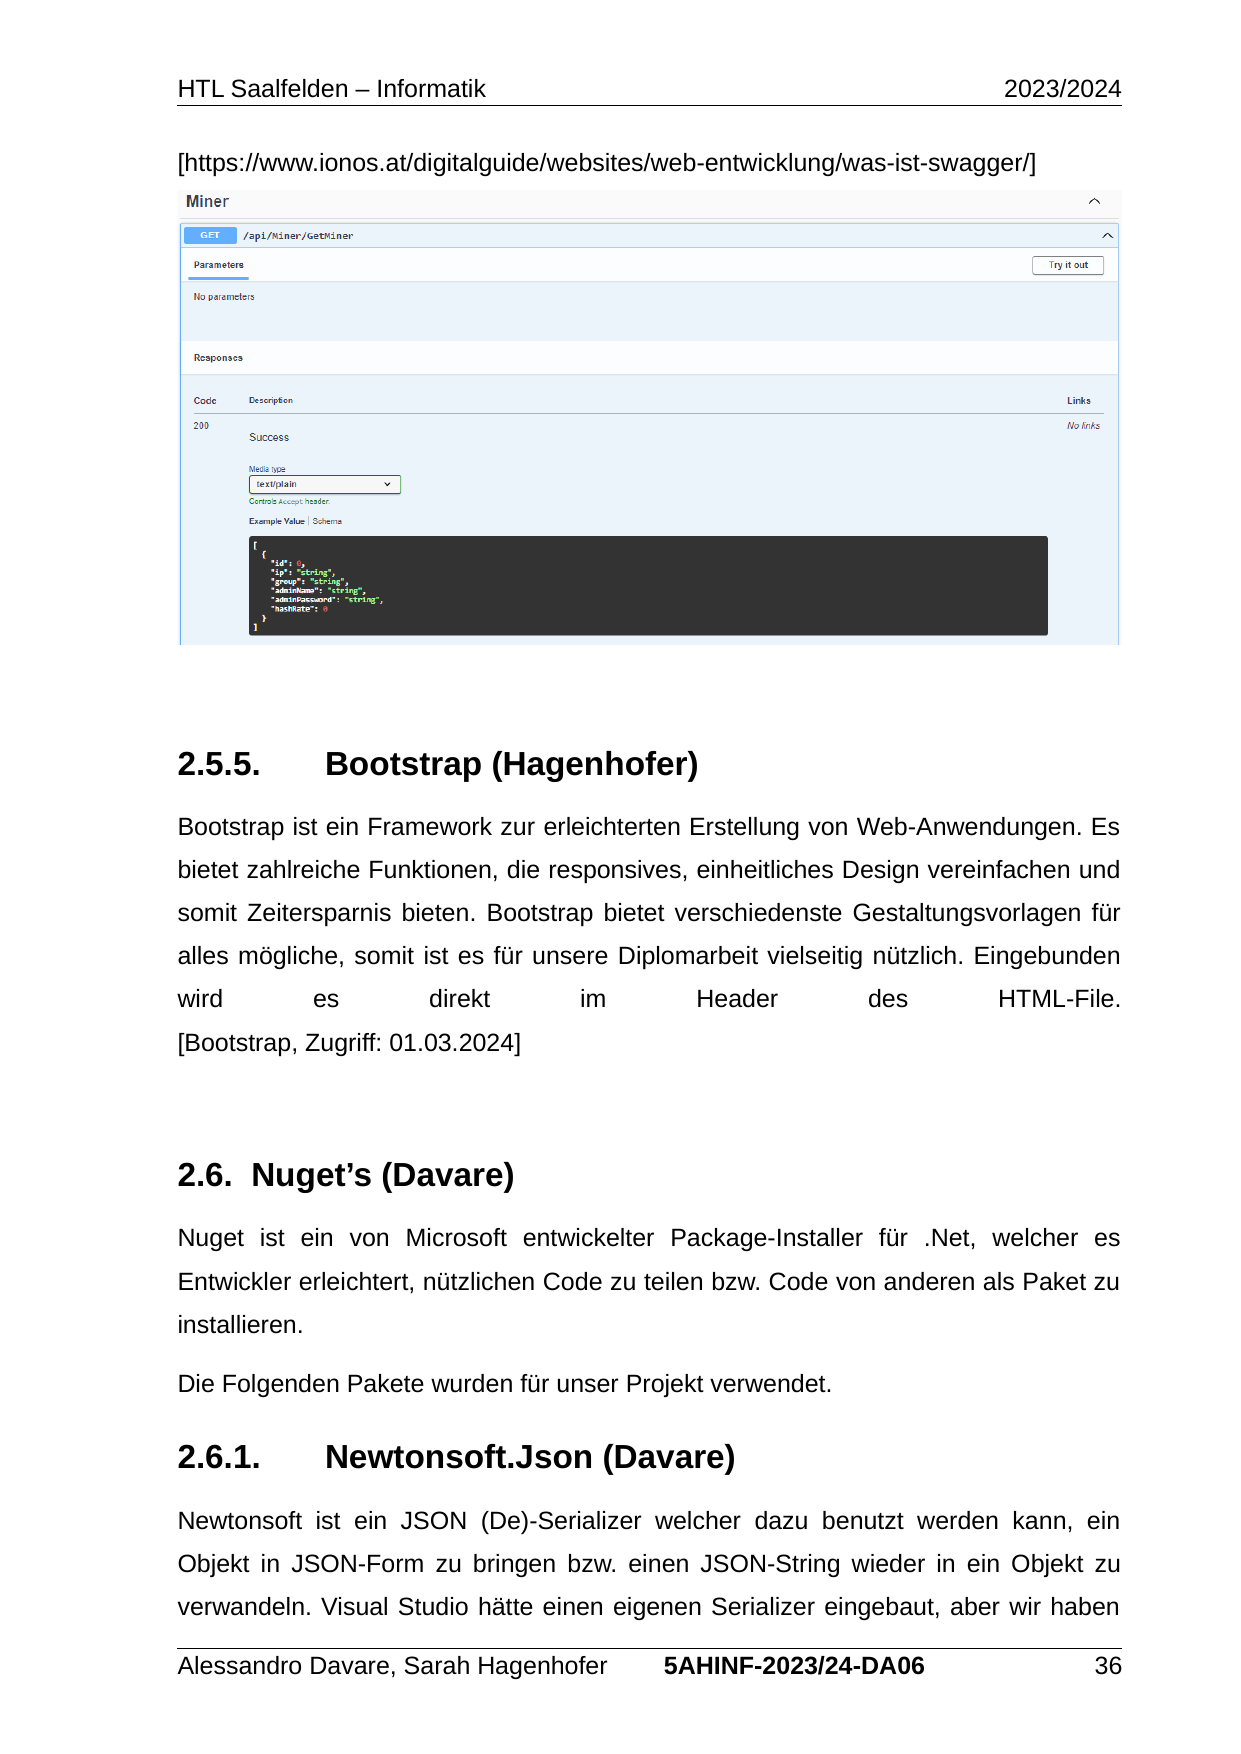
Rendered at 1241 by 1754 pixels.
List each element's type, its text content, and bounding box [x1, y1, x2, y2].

picture [177, 190, 1123, 645]
subtitle Newtonsoft.Json (Davare) [177, 1438, 1122, 1476]
subtitle Nuget’s (Davare) [177, 1155, 1122, 1194]
text [https://www.ionos.at/digitalguide/websites/web-entwicklung/was-ist-swagger/] [177, 148, 1122, 190]
text Nuget ist ein von Microsoft entwickelter Package-Installer für .Net, welcher es Entwickler erleichtert, nützlichen Code zu teilen bzw. Code von anderen als Paket zu installieren. [177, 1223, 1122, 1338]
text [177, 1506, 1122, 1621]
text Bootstrap ist ein Framework zur erleichterten Erstellung von Web-Anwendungen. Es bietet zahlreiche Funktionen, die responsives, einheitliches Design vereinfachen und somit Zeitersparnis bieten. Bootstrap bietet verschiedenste Gestaltungsvorlagen für alles mögliche, somit ist es für unsere Diplomarbeit vielseitig nützlich. Eingebunden wird es direkt im Header des HTML-File. [Bootstrap, Zugriff: 01.03.2024] [177, 812, 1122, 1056]
subtitle Bootstrap (Hagenhofer) [177, 744, 1122, 782]
text Die Folgenden Pakete wurden für unser Projekt verwendet. [177, 1369, 1122, 1398]
